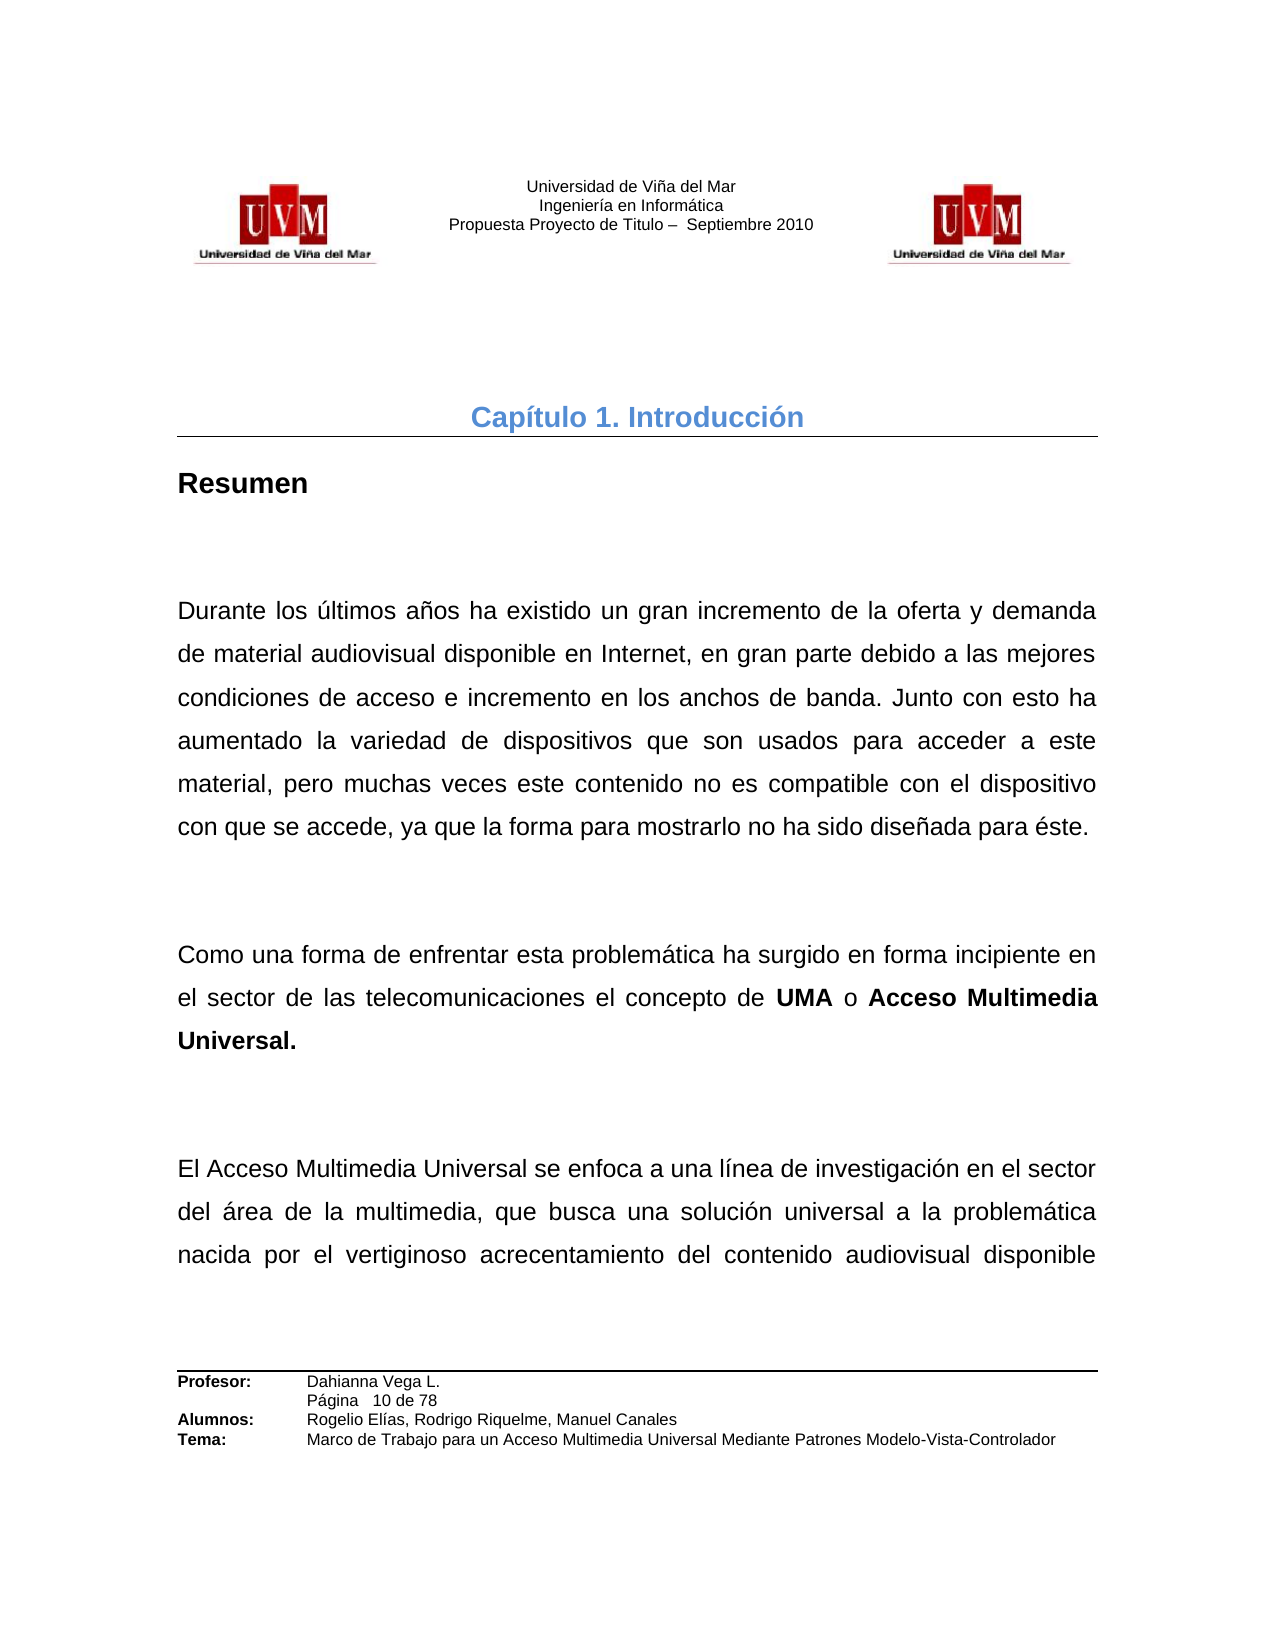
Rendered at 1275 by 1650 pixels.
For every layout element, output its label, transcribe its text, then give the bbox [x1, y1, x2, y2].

title Capítulo 1 Introducción [177, 400, 1098, 436]
picture [177, 176, 390, 267]
text Como una forma de enfrentar esta problemática ha surgido en forma incipiente en el sector de las telecomunicaciones el concepto de UMA o Acceso Multimedia Universal. [177, 940, 1098, 1055]
picture [871, 176, 1084, 267]
text Durante los últimos años ha existido un gran incremento de la oferta y demanda de material audiovisual disponible en Internet, en gran parte debido a las mejores condiciones de acceso e incremento en los anchos de banda. Junto con esto ha aumentado la variedad de dispositivos que son usados para acceder a este material, pero muchas veces este contenido no es compatible con el dispositivo con que se accede, ya que la forma para mostrarlo no ha sido diseñada para éste. [177, 596, 1098, 841]
